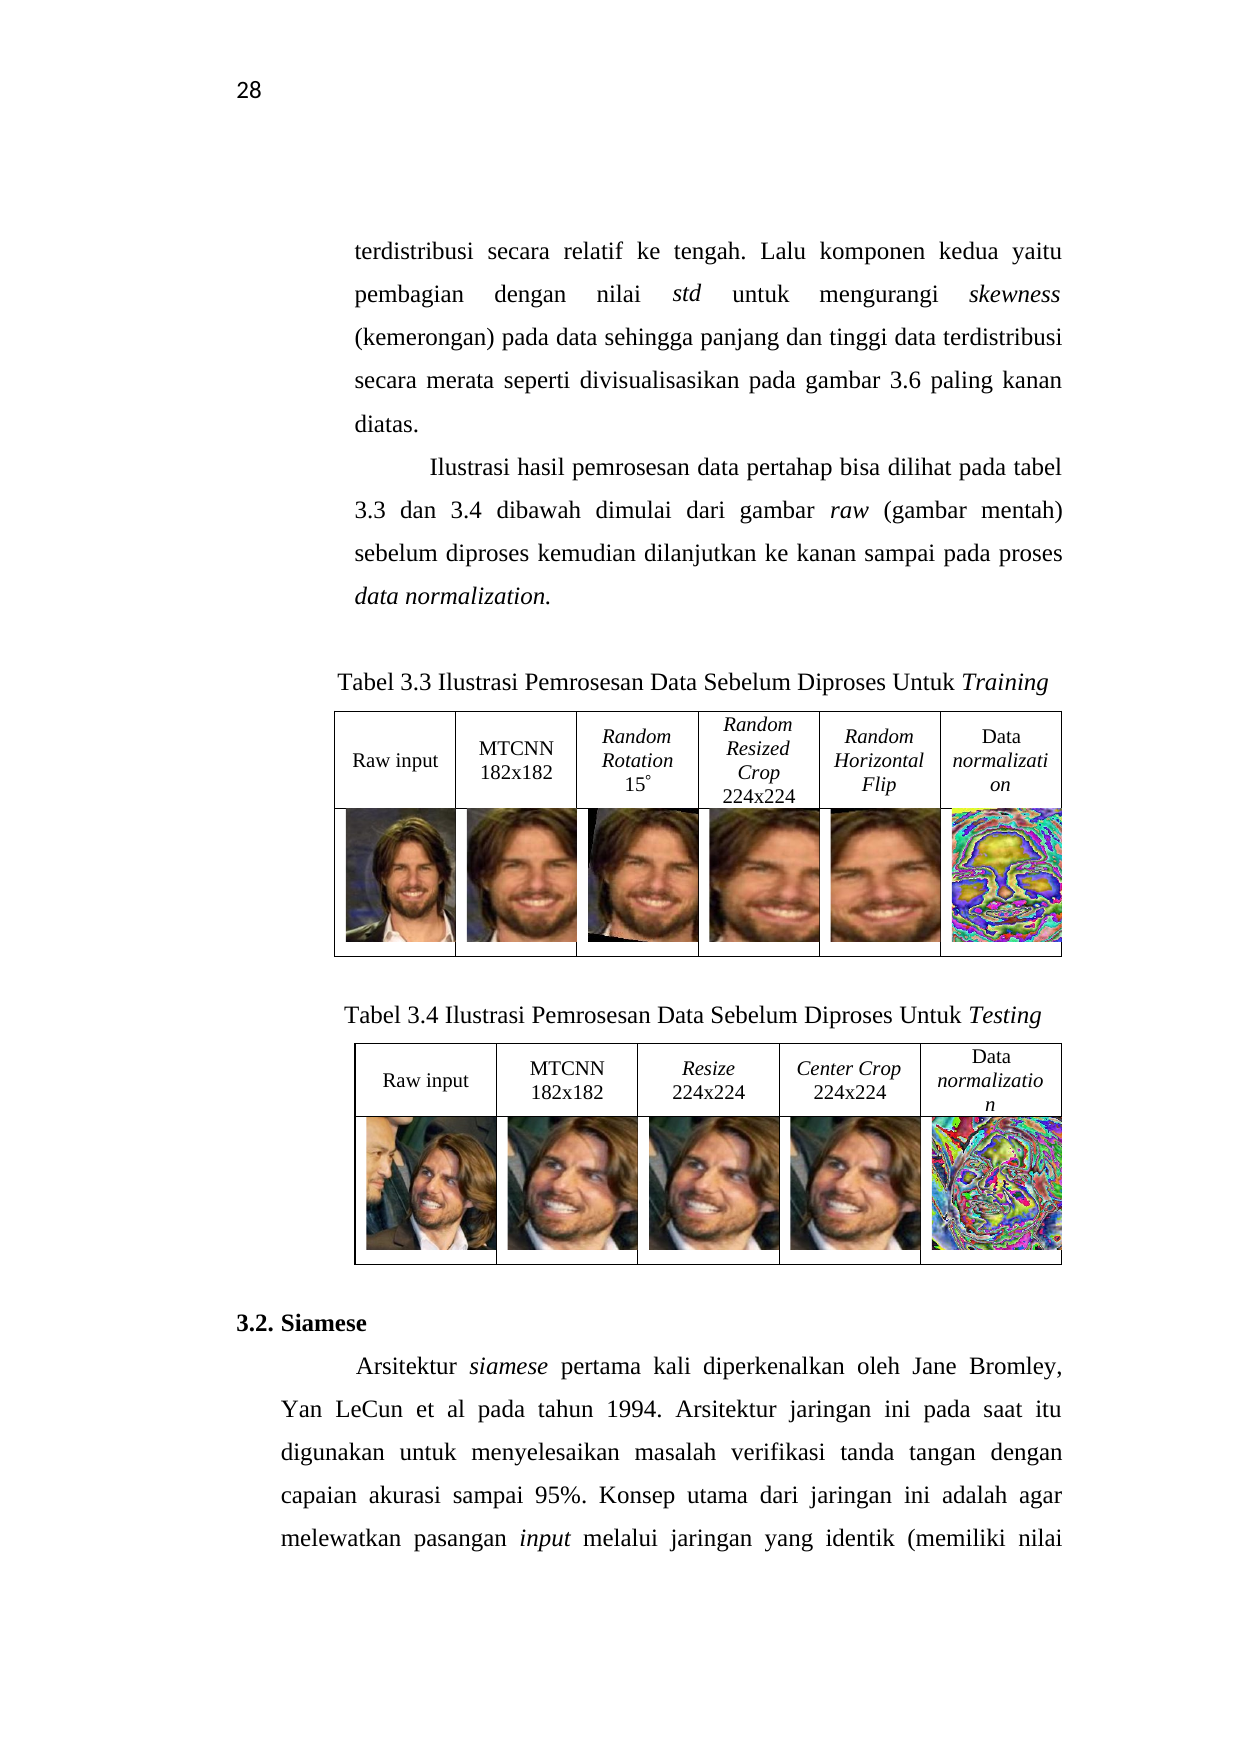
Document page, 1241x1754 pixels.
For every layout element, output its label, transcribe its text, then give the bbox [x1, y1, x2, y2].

table_header Resize 224x224 [638, 1044, 779, 1116]
picture [507, 1117, 638, 1250]
picture [830, 808, 941, 942]
picture [345, 808, 456, 942]
table_header Random Rotation 15 [577, 712, 698, 808]
table_header Random Resized Crop 224x224 [699, 712, 819, 808]
table_header MTCNN 182x182 [456, 712, 576, 808]
table_header Center Crop 224x224 [780, 1044, 920, 1116]
table_cell [638, 1117, 779, 1264]
table_cell [456, 809, 576, 956]
table_header Random Horizontal Flip [820, 712, 940, 808]
table_header Data normalization [921, 1044, 1061, 1116]
table_header Raw input [356, 1044, 496, 1116]
subtitle Siamese [236, 1308, 1063, 1337]
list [281, 1351, 1063, 1552]
text Tabel 3.4 Ilustrasi Pemrosesan Data Sebelum Diproses Untuk Testing [325, 1000, 1063, 1028]
table_header Raw input [335, 712, 455, 808]
picture [951, 808, 1062, 942]
picture [366, 1117, 497, 1250]
table_cell [941, 809, 1061, 956]
table_cell [335, 809, 455, 956]
table_cell [921, 1117, 1061, 1264]
picture [931, 1117, 1062, 1250]
table_cell [356, 1117, 496, 1264]
table_cell [699, 809, 819, 956]
table_cell [497, 1117, 637, 1264]
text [354, 236, 1063, 437]
text Ilustrasi hasil pemrosesan data pertahap bisa dilihat pada tabel 3.3 dan 3.4 dibawah dimulai dari gambar raw (gambar mentah) sebelum diproses kemudian dilanjutkan ke kanan sampai pada proses data normalization. [354, 452, 1063, 610]
table_header MTCNN 182x182 [497, 1044, 637, 1116]
picture [790, 1117, 921, 1250]
picture [709, 808, 820, 942]
table_cell [577, 809, 698, 956]
picture [649, 1117, 779, 1250]
table_header Data normalization [941, 712, 1061, 808]
table_cell [780, 1117, 920, 1264]
list Tabel 3.3 Ilustrasi Pemrosesan Data Sebelum Diproses Untuk Training [325, 667, 1063, 696]
table_cell [820, 809, 940, 956]
picture [466, 808, 577, 942]
picture [588, 808, 699, 942]
